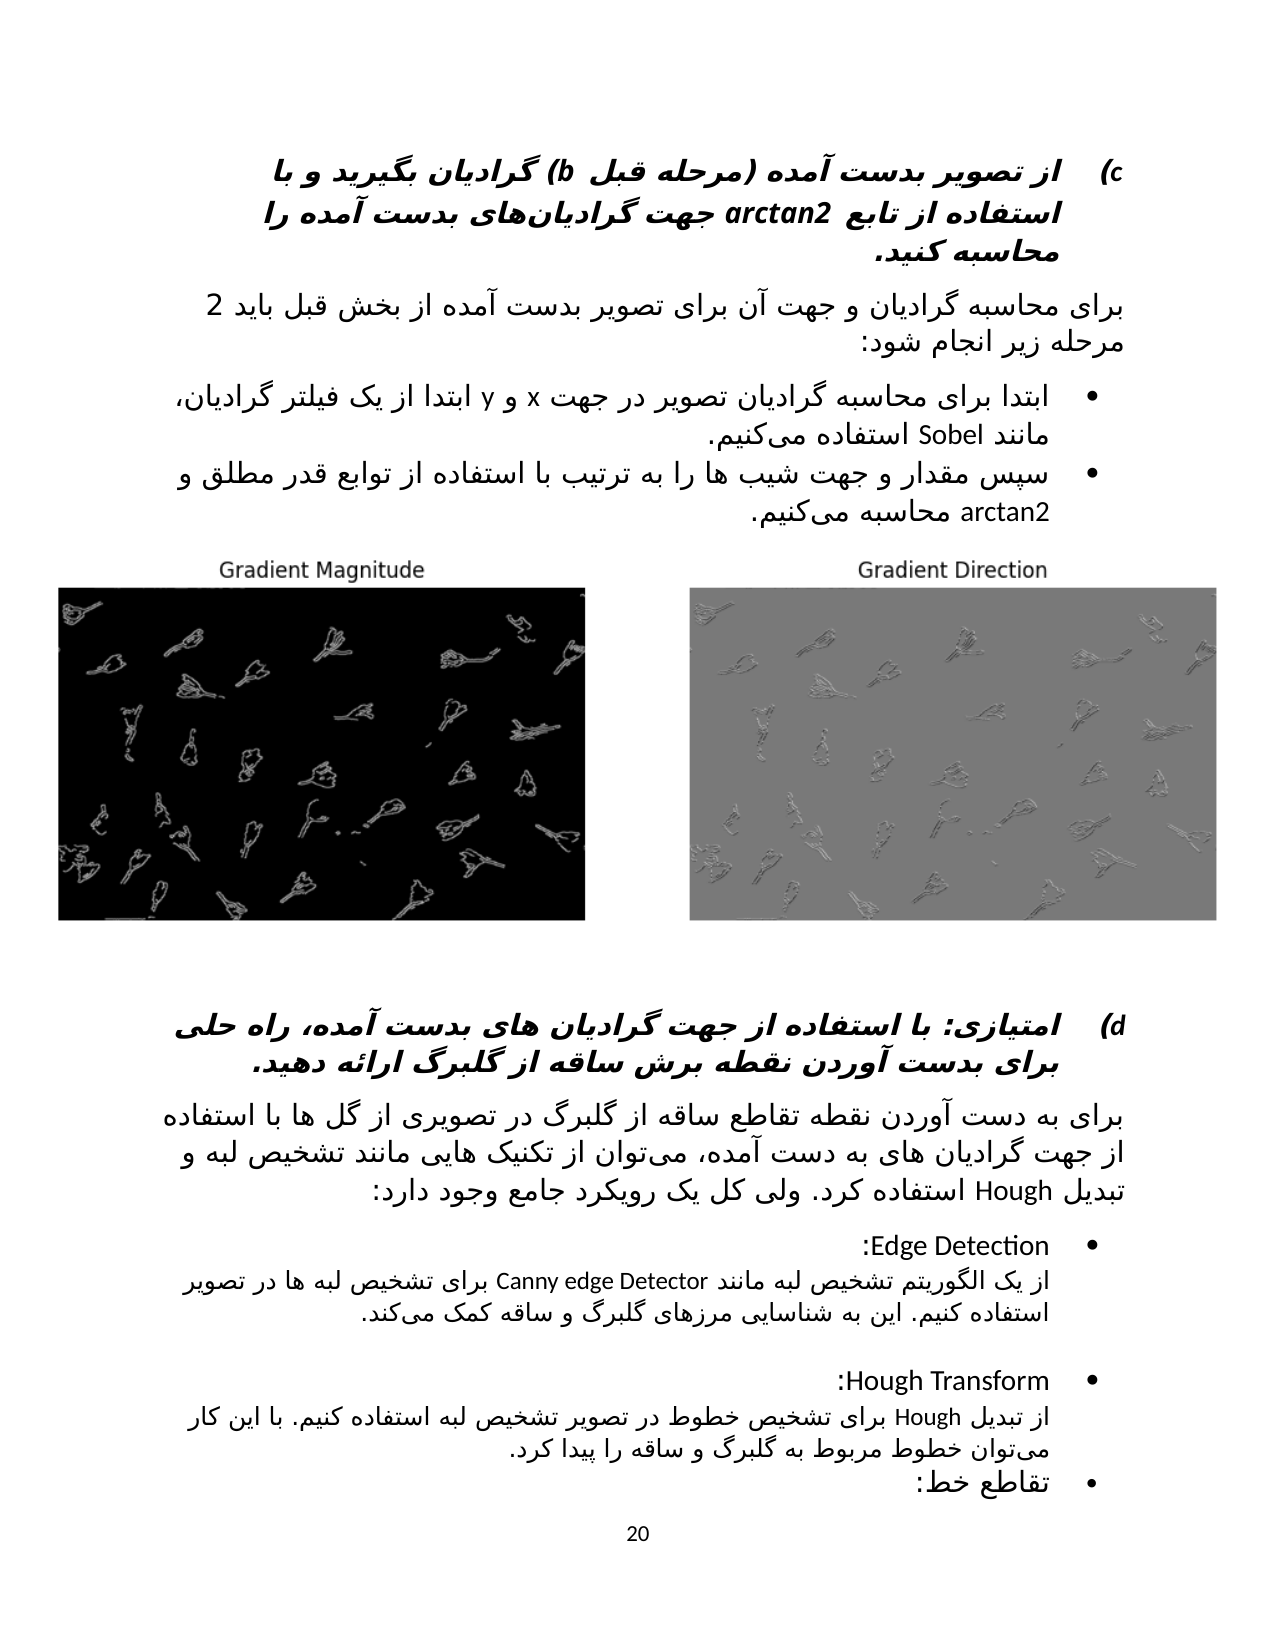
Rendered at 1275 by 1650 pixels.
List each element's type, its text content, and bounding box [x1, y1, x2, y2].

list ابتدا برای محاسبه گرادیان تصویر در جهت x و y ابتدا از یک فیلتر گرادیان، مانند Sobel استفاده می‌کنیم. [150, 378, 1087, 452]
list سپس مقدار و جهت شیب ها را به ترتیب با استفاده از توابع قدر مطلق و arctan2 محاسبه می‌کنیم. [150, 455, 1087, 529]
list امتیازی: با استفاده از جهت گرادیان های بدست آمده، راه حلی برای بدست آوردن نقطه برش ساقه از گلبرگ ارائه دهید. [150, 1007, 1097, 1079]
text برای محاسبه گرادیان و جهت آن برای تصویر بدست آمده از بخش قبل باید 2 مرحله زیر انجام شود: [150, 288, 1125, 359]
list از یک الگوریتم تشخیص لبه مانند Canny edge Detector برای تشخیص لبه ها در تصویر استفاده کنیم. این به شناسایی مرزهای گلبرگ و ساقه کمک می‌کند. [150, 1265, 1050, 1327]
list از تبدیل Hough برای تشخیص خطوط در تصویر تشخیص لبه استفاده کنیم. با این کار می‌توان خطوط مربوط به گلبرگ و ساقه را پیدا کرد. [150, 1401, 1050, 1463]
list تقاطع خط: [150, 1465, 1087, 1499]
picture [46, 548, 1228, 933]
list Edge Detection: [150, 1227, 1087, 1262]
text برای به دست آوردن نقطه تقاطع ساقه از گلبرگ در تصویری از گل ها با استفاده از جهت گرادیان های به دست آمده، می‌توان از تکنیک هایی مانند تشخیص لبه و تبدیل Hough استفاده کرد. ولی کل یک رویکرد جامع وجود دارد: [150, 1098, 1125, 1207]
list Hough Transform: [150, 1362, 1087, 1398]
list از تصویر بدست آمده (مرحله قبل b) گرادیان بگیرید و با استفاده از تابع arctan2 جهت گرادیان‌های بدست آمده را محاسبه کنید. [150, 150, 1097, 269]
